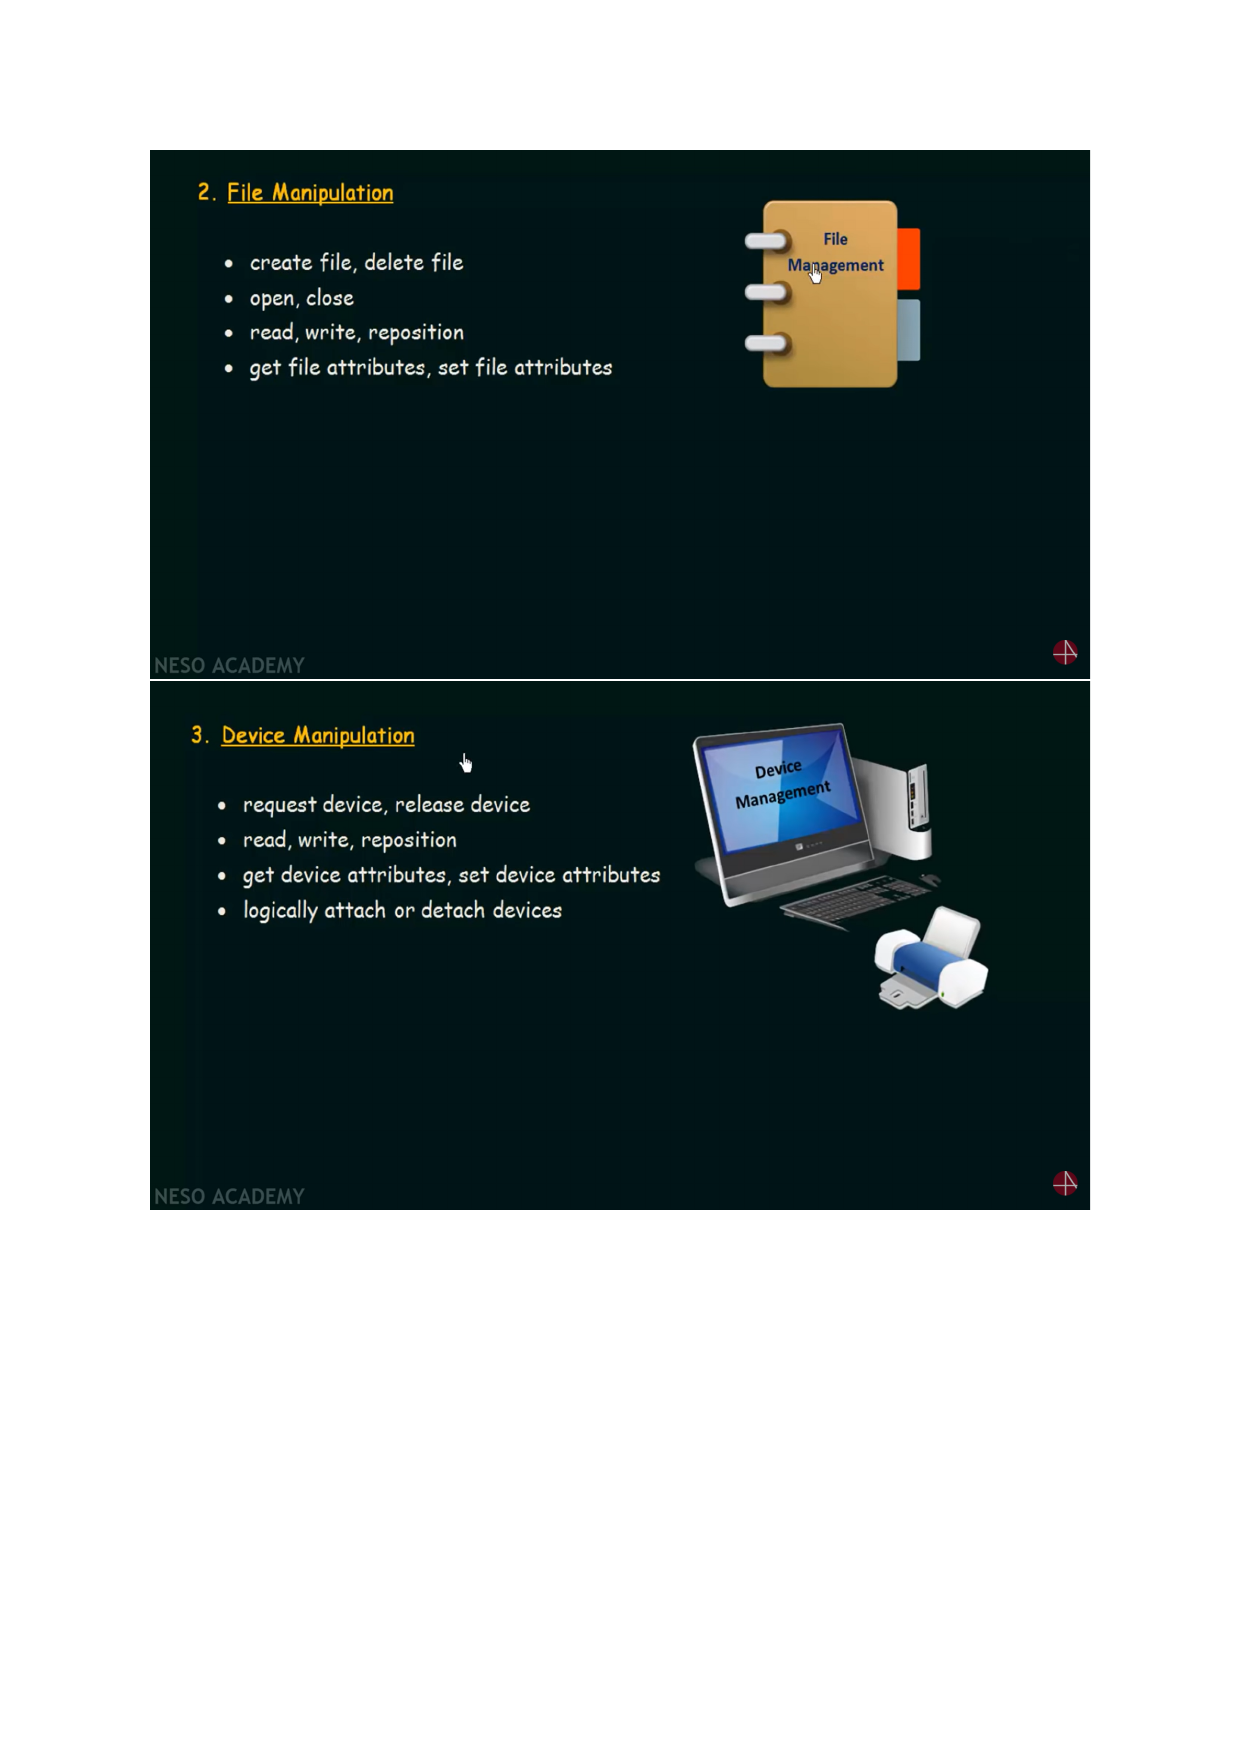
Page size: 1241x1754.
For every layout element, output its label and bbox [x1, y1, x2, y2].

picture [150, 681, 1091, 1210]
picture [150, 150, 1091, 679]
